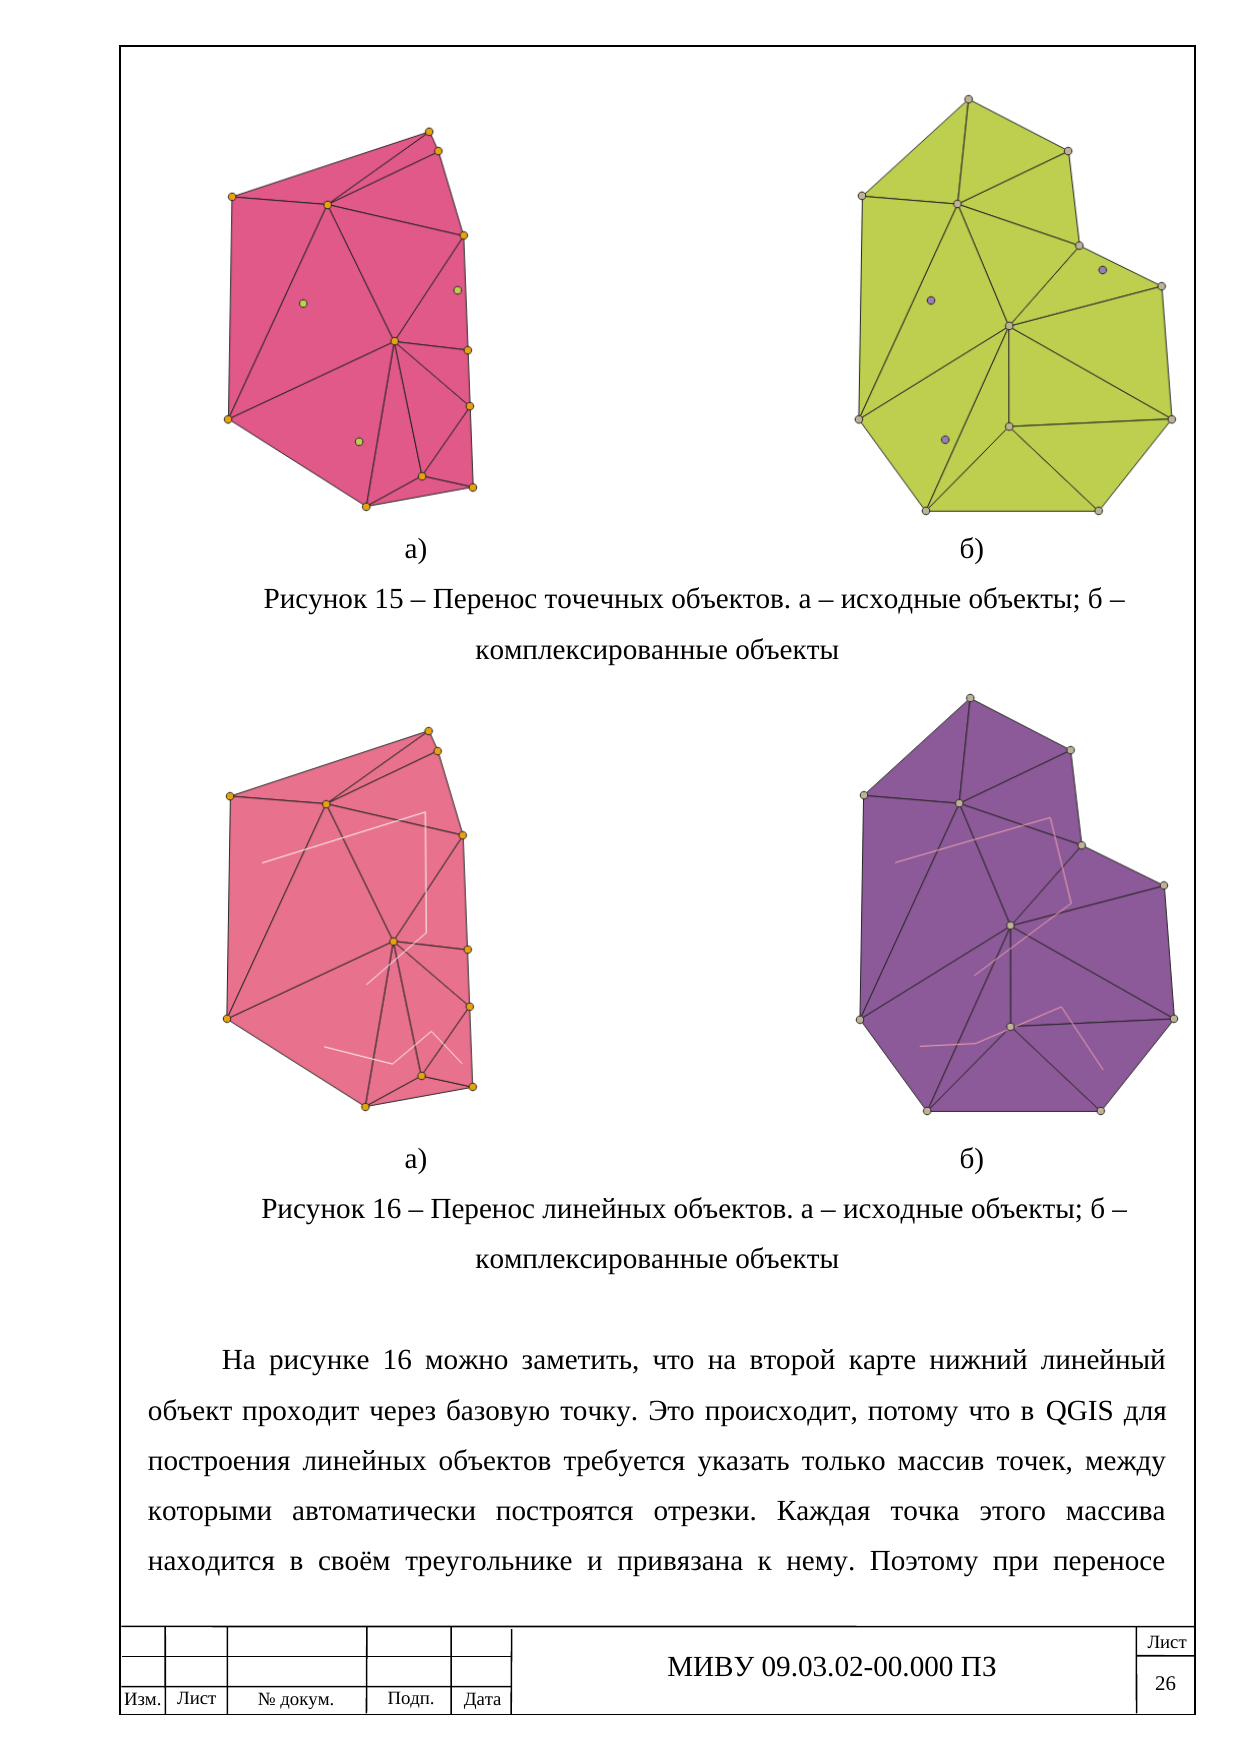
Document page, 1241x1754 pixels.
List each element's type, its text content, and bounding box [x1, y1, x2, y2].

picture [221, 682, 1183, 1127]
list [148, 1342, 1167, 1577]
list Рисунок 15 – Перенос точечных объектов. а – исходные объекты; б – комплексированные объекты [148, 582, 1167, 666]
picture [221, 83, 1184, 518]
list Рисунок 16 – Перенос линейных объектов. а – исходные объекты; б – комплексированные объекты [148, 1191, 1167, 1275]
list а) б) [148, 531, 1167, 565]
list а) б) [148, 1141, 1167, 1174]
